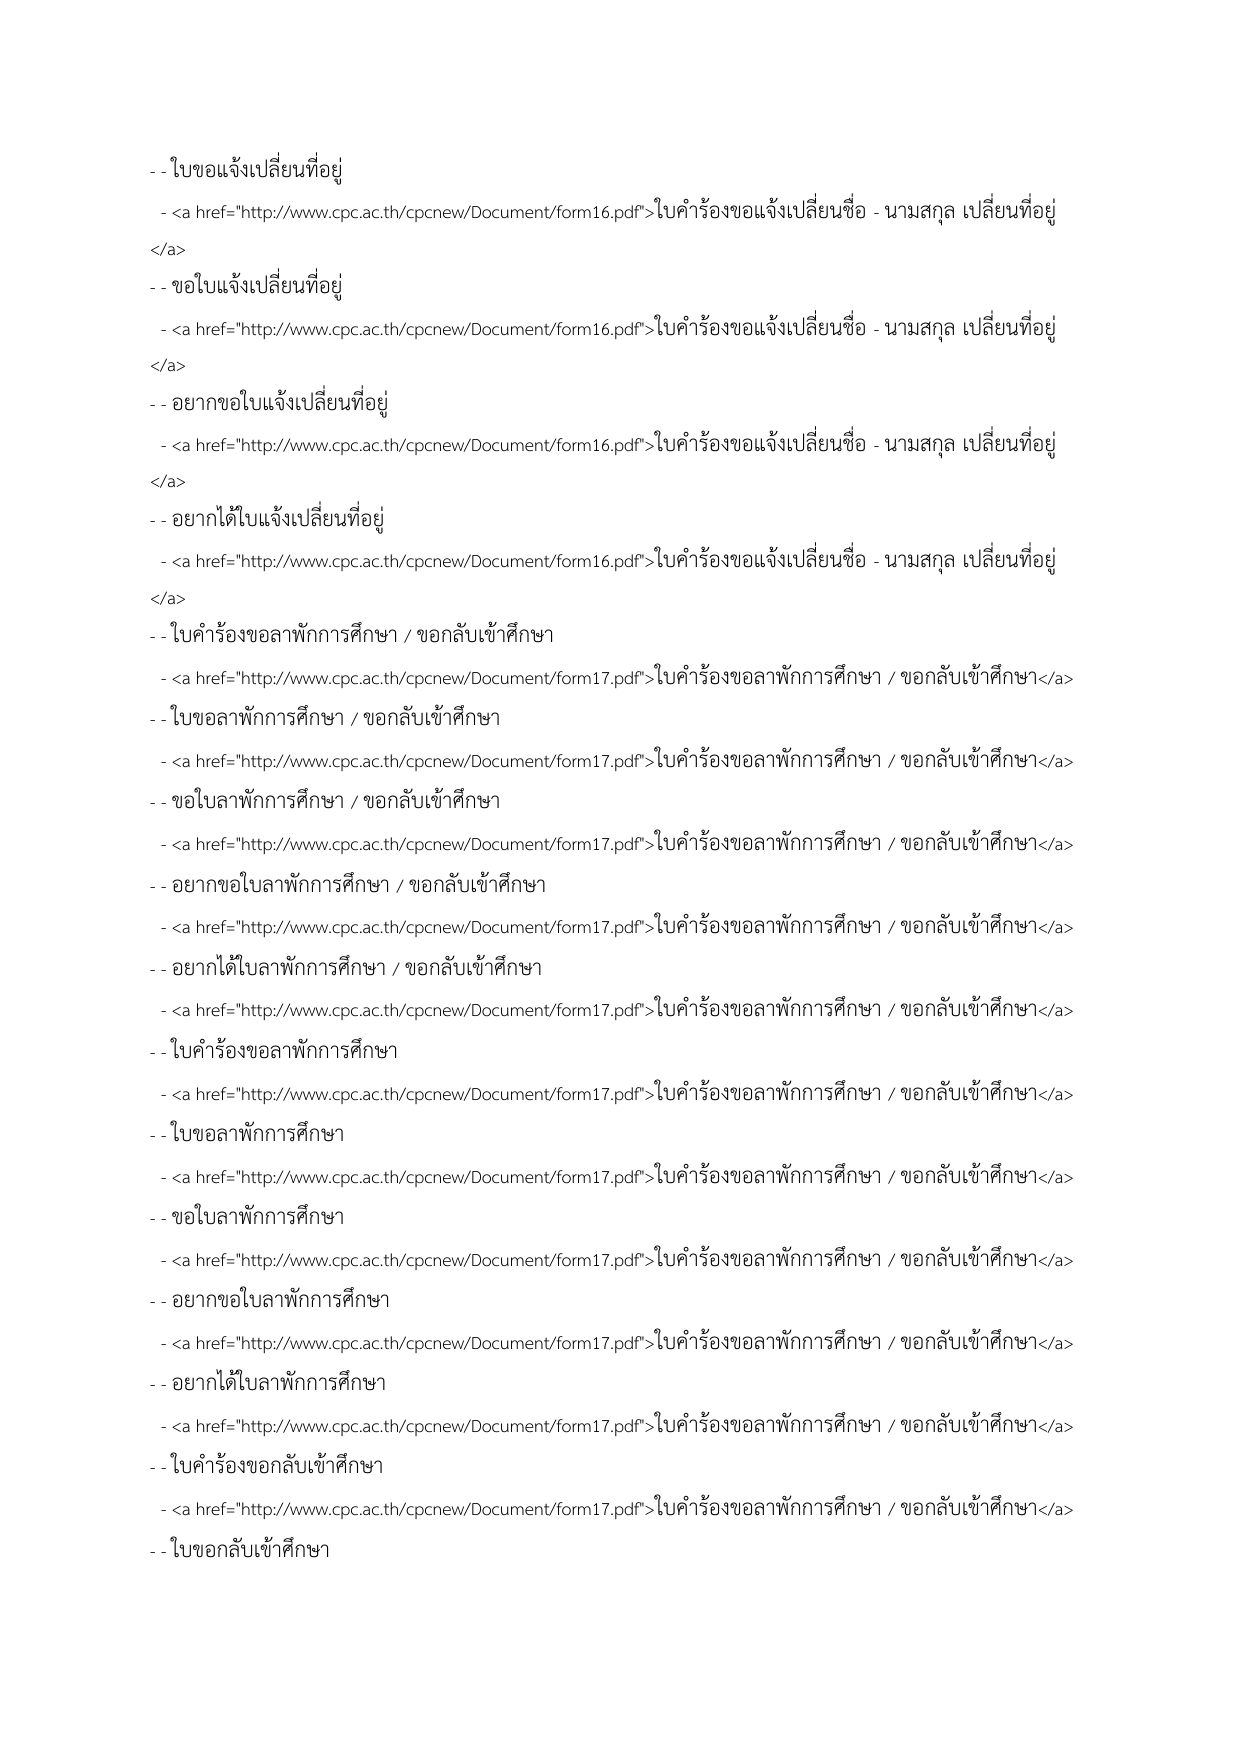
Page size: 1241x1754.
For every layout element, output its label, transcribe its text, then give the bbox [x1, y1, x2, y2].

text - <a href="http://www.cpc.ac.th/cpcnew/Document/form17.pdf">ใบคำร้องขอลาพักการศึกษา / ขอกลับเข้าศึกษา</a> [150, 1156, 1090, 1197]
text - <a href="http://www.cpc.ac.th/cpcnew/Document/form17.pdf">ใบคำร้องขอลาพักการศึกษา / ขอกลับเข้าศึกษา</a> [150, 1239, 1090, 1280]
text - <a href="http://www.cpc.ac.th/cpcnew/Document/form17.pdf">ใบคำร้องขอลาพักการศึกษา / ขอกลับเข้าศึกษา</a> [150, 657, 1090, 698]
text - <a href="http://www.cpc.ac.th/cpcnew/Document/form17.pdf">ใบคำร้องขอลาพักการศึกษา / ขอกลับเข้าศึกษา</a> [150, 740, 1090, 782]
text - - อยากได้ใบลาพักการศึกษา [150, 1363, 1090, 1405]
text - <a href="http://www.cpc.ac.th/cpcnew/Document/form16.pdf">ใบคำร้องขอแจ้งเปลี่ยนชื่อ - นามสกุล เปลี่ยนที่อยู่ </a> [150, 541, 1090, 615]
text - <a href="http://www.cpc.ac.th/cpcnew/Document/form16.pdf">ใบคำร้องขอแจ้งเปลี่ยนชื่อ - นามสกุล เปลี่ยนที่อยู่ </a> [150, 308, 1090, 383]
text - - ขอใบลาพักการศึกษา [150, 1197, 1090, 1239]
text - - อยากขอใบลาพักการศึกษา / ขอกลับเข้าศึกษา [150, 865, 1090, 906]
text - - ใบขอกลับเข้าศึกษา [150, 1530, 1090, 1571]
text - - ขอใบลาพักการศึกษา / ขอกลับเข้าศึกษา [150, 782, 1090, 823]
text - - อยากได้ใบลาพักการศึกษา / ขอกลับเข้าศึกษา [150, 948, 1090, 989]
text - - ใบขอลาพักการศึกษา / ขอกลับเข้าศึกษา [150, 698, 1090, 740]
text - <a href="http://www.cpc.ac.th/cpcnew/Document/form17.pdf">ใบคำร้องขอลาพักการศึกษา / ขอกลับเข้าศึกษา</a> [150, 1073, 1090, 1114]
text - - อยากได้ใบแจ้งเปลี่ยนที่อยู่ [150, 499, 1090, 541]
text - - ขอใบแจ้งเปลี่ยนที่อยู่ [150, 266, 1090, 308]
text - - ใบขอลาพักการศึกษา [150, 1114, 1090, 1156]
text - <a href="http://www.cpc.ac.th/cpcnew/Document/form17.pdf">ใบคำร้องขอลาพักการศึกษา / ขอกลับเข้าศึกษา</a> [150, 989, 1090, 1031]
text - - ใบคำร้องขอลาพักการศึกษา [150, 1031, 1090, 1073]
text - - ใบคำร้องขอกลับเข้าศึกษา [150, 1447, 1090, 1488]
text - - อยากขอใบแจ้งเปลี่ยนที่อยู่ [150, 383, 1090, 424]
text - - อยากขอใบลาพักการศึกษา [150, 1280, 1090, 1322]
text - <a href="http://www.cpc.ac.th/cpcnew/Document/form17.pdf">ใบคำร้องขอลาพักการศึกษา / ขอกลับเข้าศึกษา</a> [150, 906, 1090, 948]
text - - ใบคำร้องขอลาพักการศึกษา / ขอกลับเข้าศึกษา [150, 615, 1090, 657]
text - <a href="http://www.cpc.ac.th/cpcnew/Document/form17.pdf">ใบคำร้องขอลาพักการศึกษา / ขอกลับเข้าศึกษา</a> [150, 1405, 1090, 1447]
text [150, 192, 1090, 266]
text - <a href="http://www.cpc.ac.th/cpcnew/Document/form16.pdf">ใบคำร้องขอแจ้งเปลี่ยนชื่อ - นามสกุล เปลี่ยนที่อยู่ </a> [150, 424, 1090, 499]
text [150, 1488, 1090, 1530]
text - <a href="http://www.cpc.ac.th/cpcnew/Document/form17.pdf">ใบคำร้องขอลาพักการศึกษา / ขอกลับเข้าศึกษา</a> [150, 1322, 1090, 1363]
text - <a href="http://www.cpc.ac.th/cpcnew/Document/form17.pdf">ใบคำร้องขอลาพักการศึกษา / ขอกลับเข้าศึกษา</a> [150, 823, 1090, 865]
text - - ใบขอแจ้งเปลี่ยนที่อยู่ [150, 150, 1090, 192]
